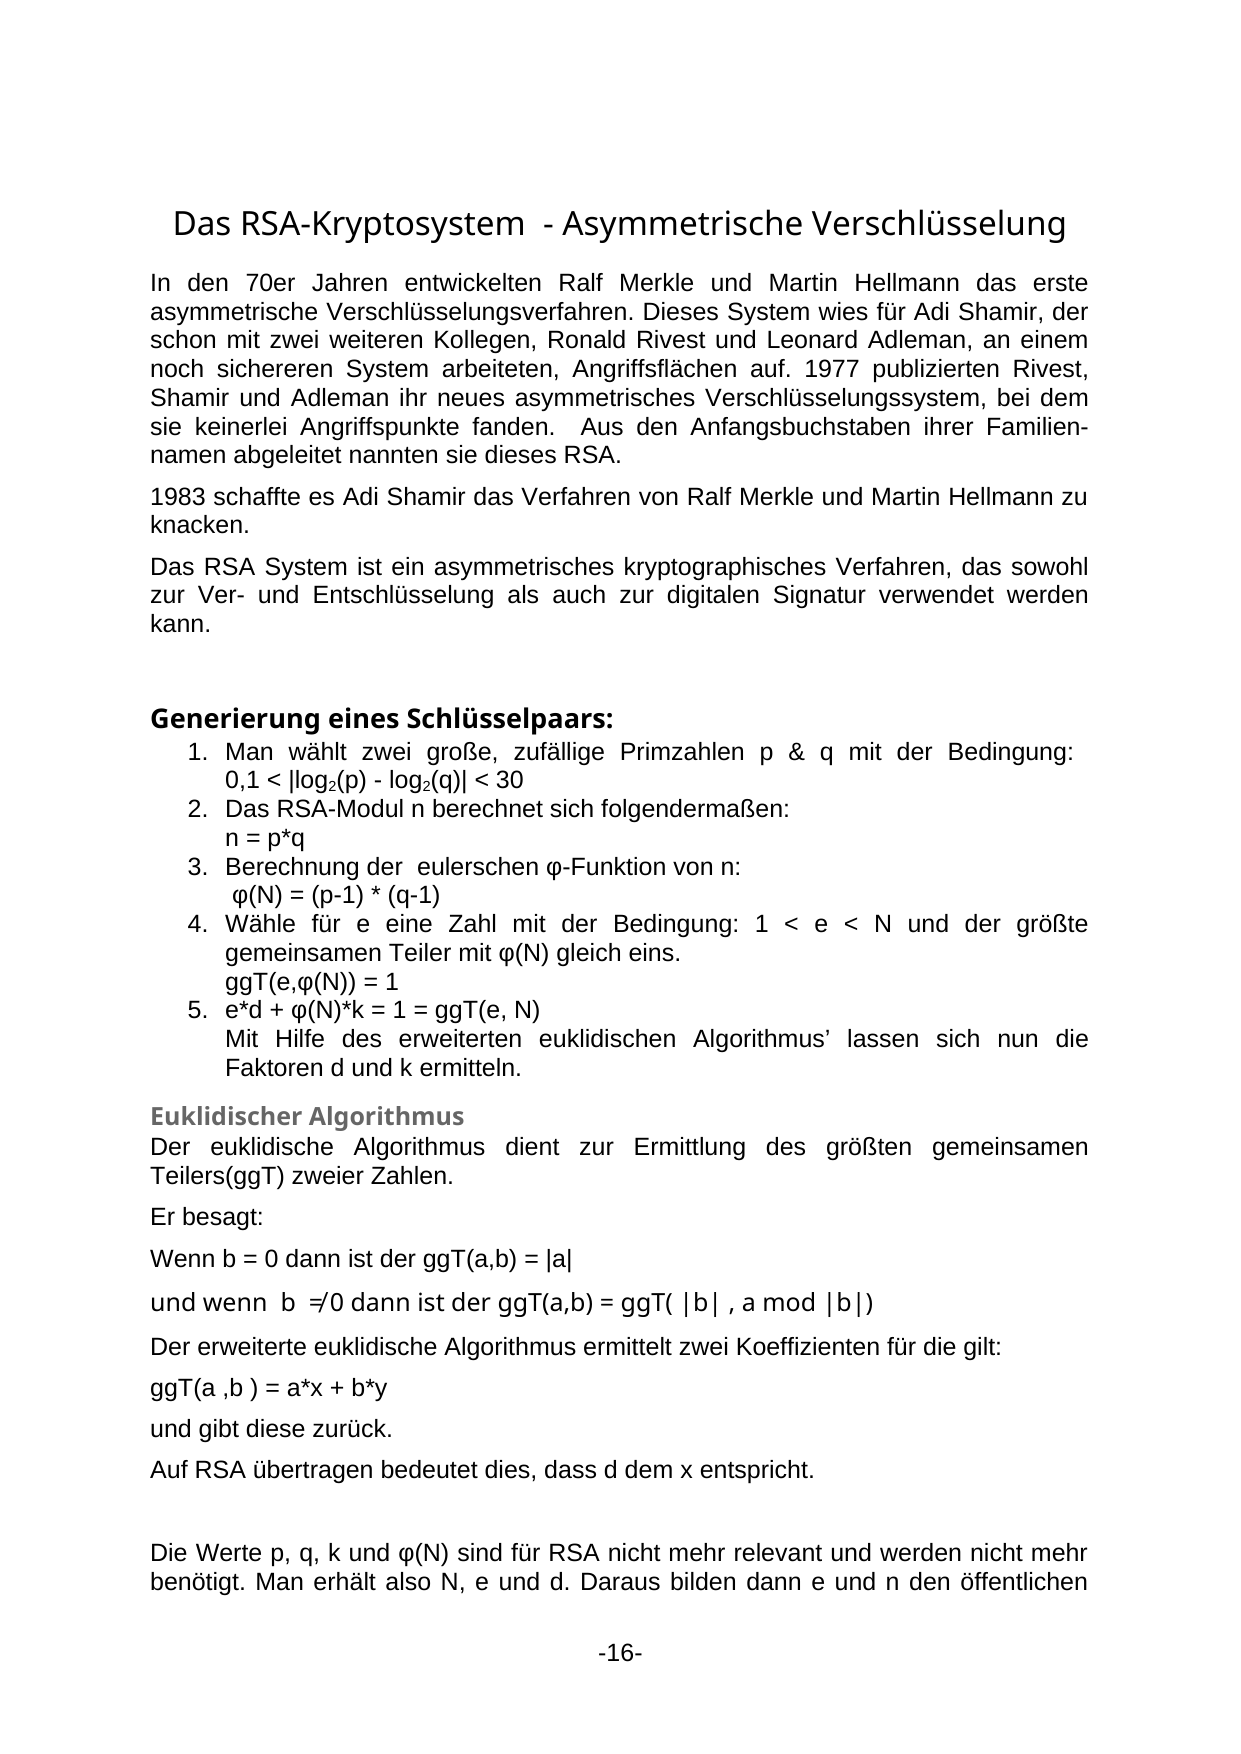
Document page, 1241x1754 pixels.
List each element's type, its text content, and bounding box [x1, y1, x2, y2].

list Das RSA-Modul n berechnet sich folgendermaßen: [187, 794, 1090, 823]
text Mit Hilfe des erweiterten euklidischen Algorithmus’ lassen sich nun die Faktoren d und k ermitteln. [225, 1024, 1090, 1082]
text Wenn b = 0 dann ist der ggT(a,b) = |a| [150, 1244, 1090, 1272]
text Der euklidische Algorithmus dient zur Ermittlung des größten gemeinsamen Teilers(ggT) zweier Zahlen. [150, 1132, 1090, 1190]
text Das RSA System ist ein asymmetrisches kryptographisches Verfahren, das sowohl zur Ver- und Entschlüsselung als auch zur digitalen Signatur verwendet werden kann. [150, 551, 1090, 638]
text ggT(a ,b ) = a*x + b*y [150, 1373, 1090, 1401]
text Er besagt: [150, 1202, 1090, 1231]
text φ(N) = (p-1) * (q-1) [225, 880, 1090, 909]
text n = p*q [225, 823, 1090, 852]
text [150, 1538, 1090, 1595]
text ggT(e,φ(N)) = 1 [225, 967, 1090, 995]
text und wenn b ≠ 0 dann ist der ggT(a,b) = ggT( |b| , a mod |b|) [150, 1285, 1090, 1319]
text und gibt diese zurück. [150, 1414, 1090, 1443]
subtitle Generierung eines Schlüsselpaars: [150, 700, 1090, 737]
text Der erweiterte euklidische Algorithmus ermittelt zwei Koeffizienten für die gilt: [150, 1331, 1090, 1360]
subtitle Das RSA-Kryptosystem - Asymmetrische Verschlüsselung [150, 199, 1090, 245]
text 1983 schaffte es Adi Shamir das Verfahren von Ralf Merkle und Martin Hellmann zu knacken. [150, 481, 1090, 539]
list Wähle für e eine Zahl mit der Bedingung: 1 < e < N und der größte gemeinsamen Teiler mit φ(N) gleich eins. [187, 909, 1090, 967]
list e*d + φ(N)*k = 1 = ggT(e, N) [187, 995, 1090, 1024]
list Berechnung der eulerschen φ-Funktion von n: [187, 852, 1090, 880]
list Man wählt zwei große, zufällige Primzahlen p & q mit der Bedingung: 0,1 < |log2(p) - log2(q)| < 30 [187, 737, 1090, 794]
subtitle Euklidischer Algorithmus [150, 1098, 1090, 1132]
text In den 70er Jahren entwickelten Ralf Merkle und Martin Hellmann das erste asymmetrische Verschlüsselungsverfahren. Dieses System wies für Adi Shamir, der schon mit zwei weiteren Kollegen, Ronald Rivest und Leonard Adleman, an einem noch sichereren System arbeiteten, Angriffsflächen auf. 1977 publizierten Rivest, Shamir und Adleman ihr neues asymmetrisches Verschlüsselungssystem, bei dem sie keinerlei Angriffspunkte fanden. Aus den Anfangsbuchstaben ihrer Familien- namen abgeleitet nannten sie dieses RSA. [150, 268, 1090, 469]
text Auf RSA übertragen bedeutet dies, dass d dem x entspricht. [150, 1455, 1090, 1484]
